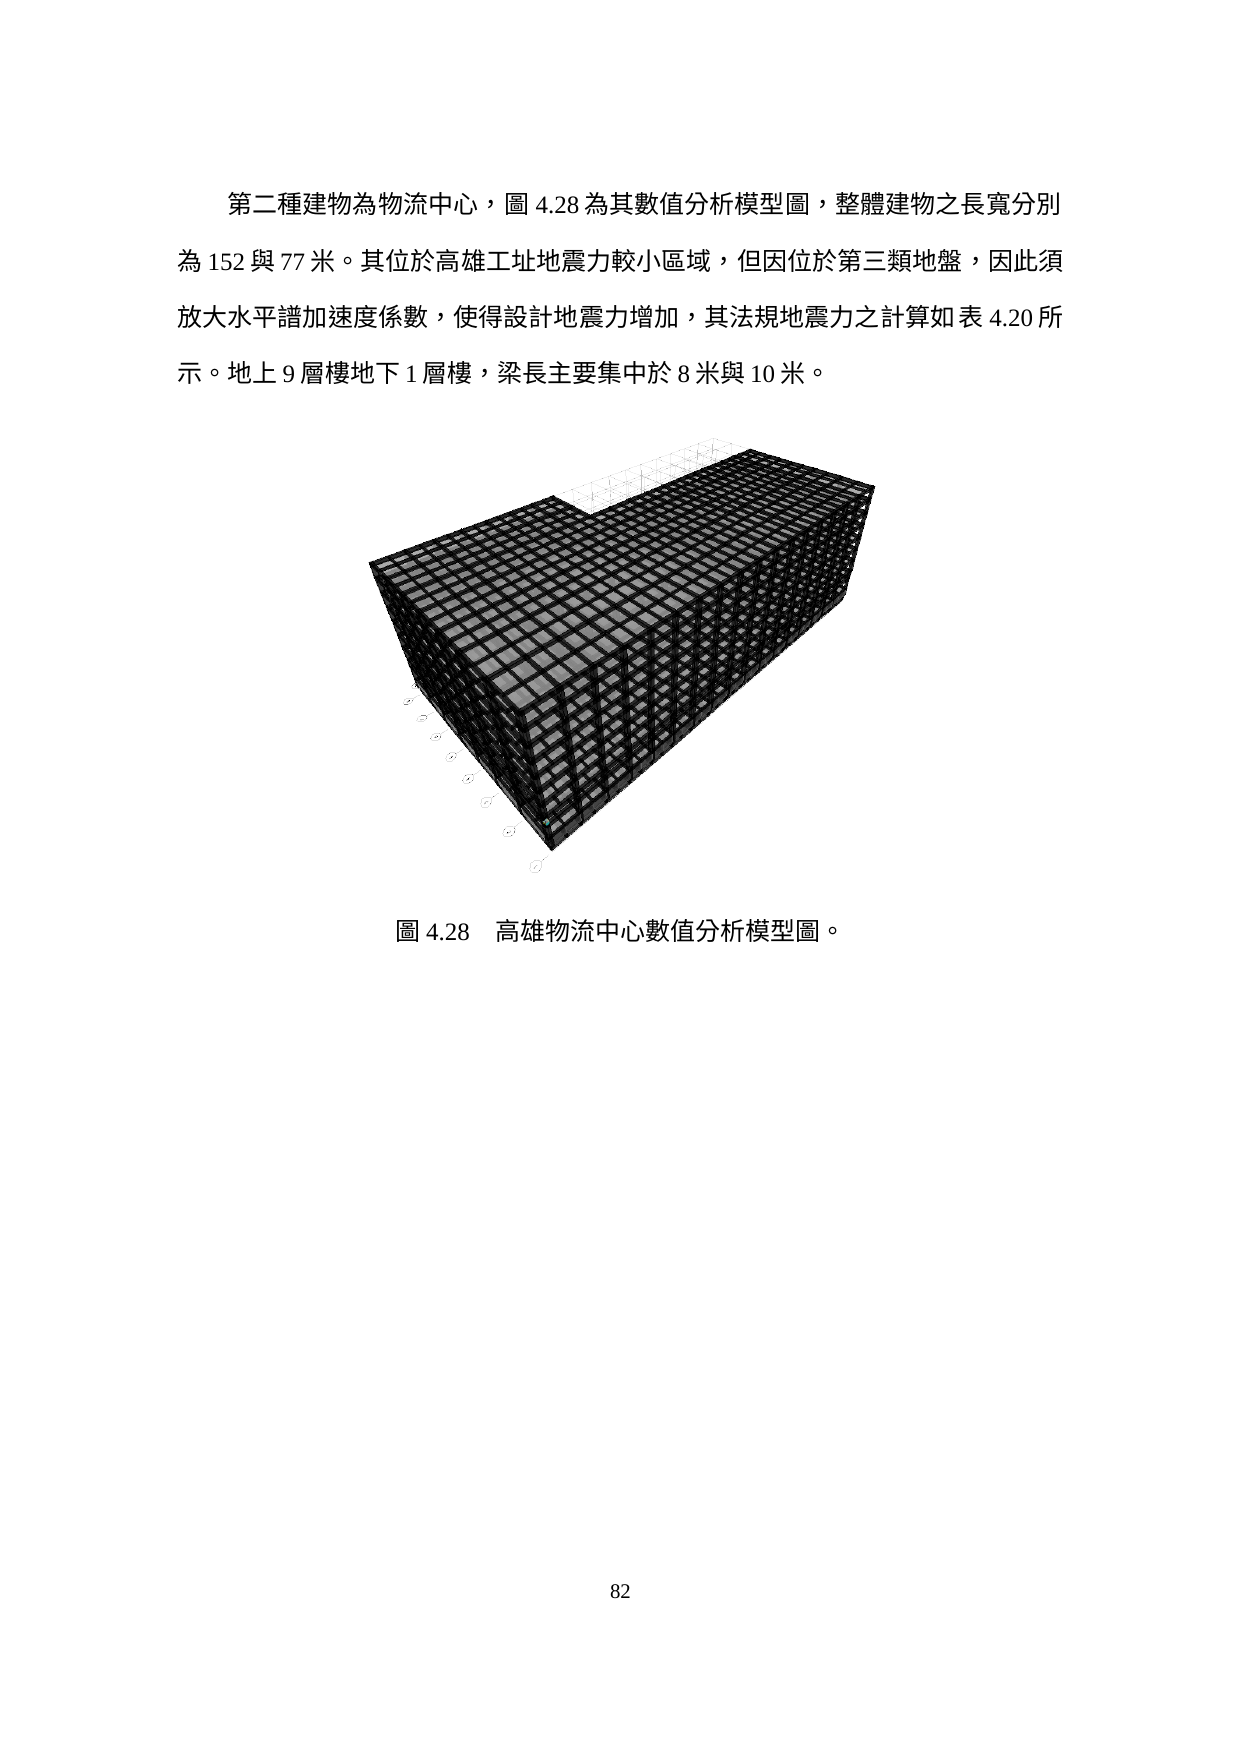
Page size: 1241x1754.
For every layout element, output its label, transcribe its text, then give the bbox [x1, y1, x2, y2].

picture [360, 408, 881, 881]
